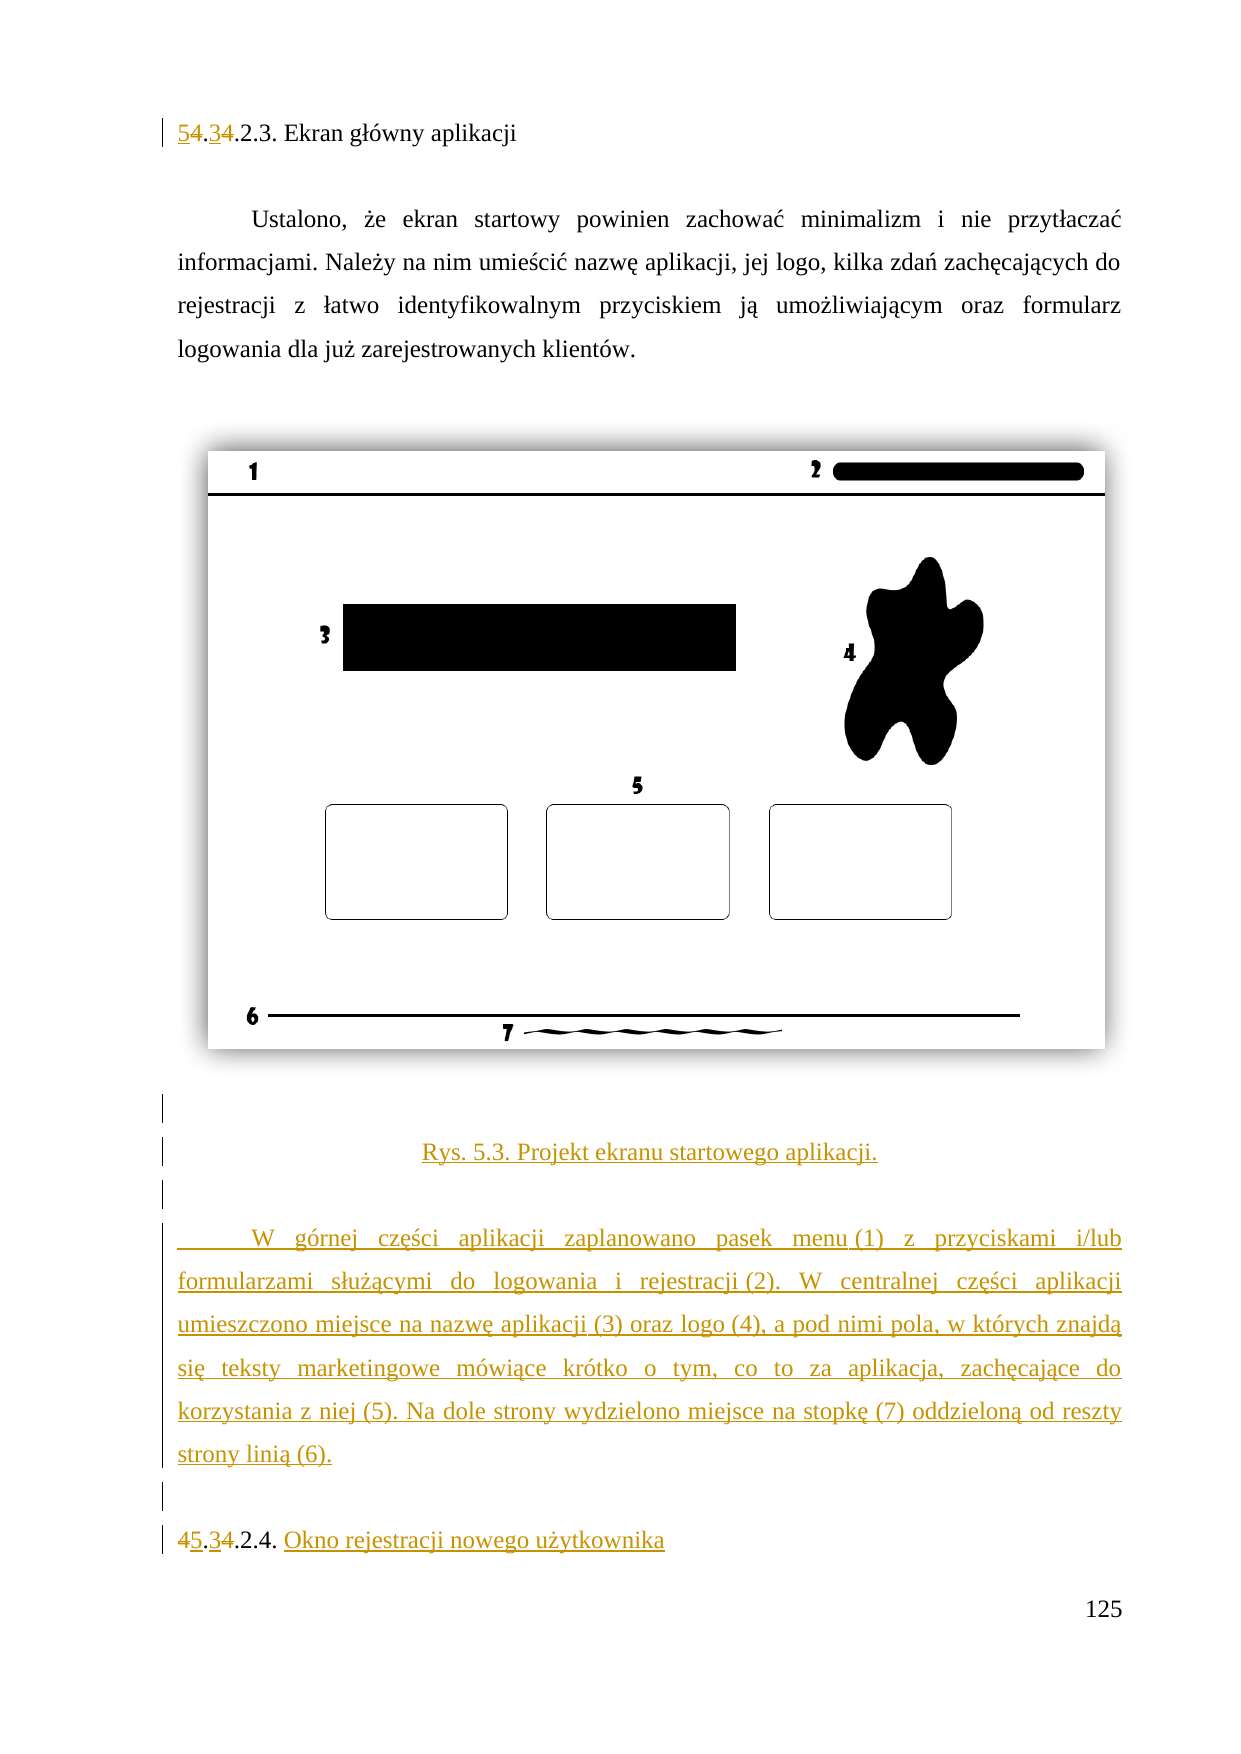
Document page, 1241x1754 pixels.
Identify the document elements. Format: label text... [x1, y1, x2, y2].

picture [208, 451, 1105, 1049]
text ..2.4. [177, 1525, 1122, 1554]
text Ustalono, że ekran startowy powinien zachować minimalizm i nie przytłaczać informacjami. Należy na nim umieścić nazwę aplikacji, jej logo, kilka zdań zachęcających do rejestracji z łatwo identyfikowalnym przyciskiem ją umożliwiającym oraz formularz logowania dla już zarejestrowanych klientów. [177, 204, 1122, 362]
text ..2.3. Ekran główny aplikacji [177, 118, 1122, 147]
